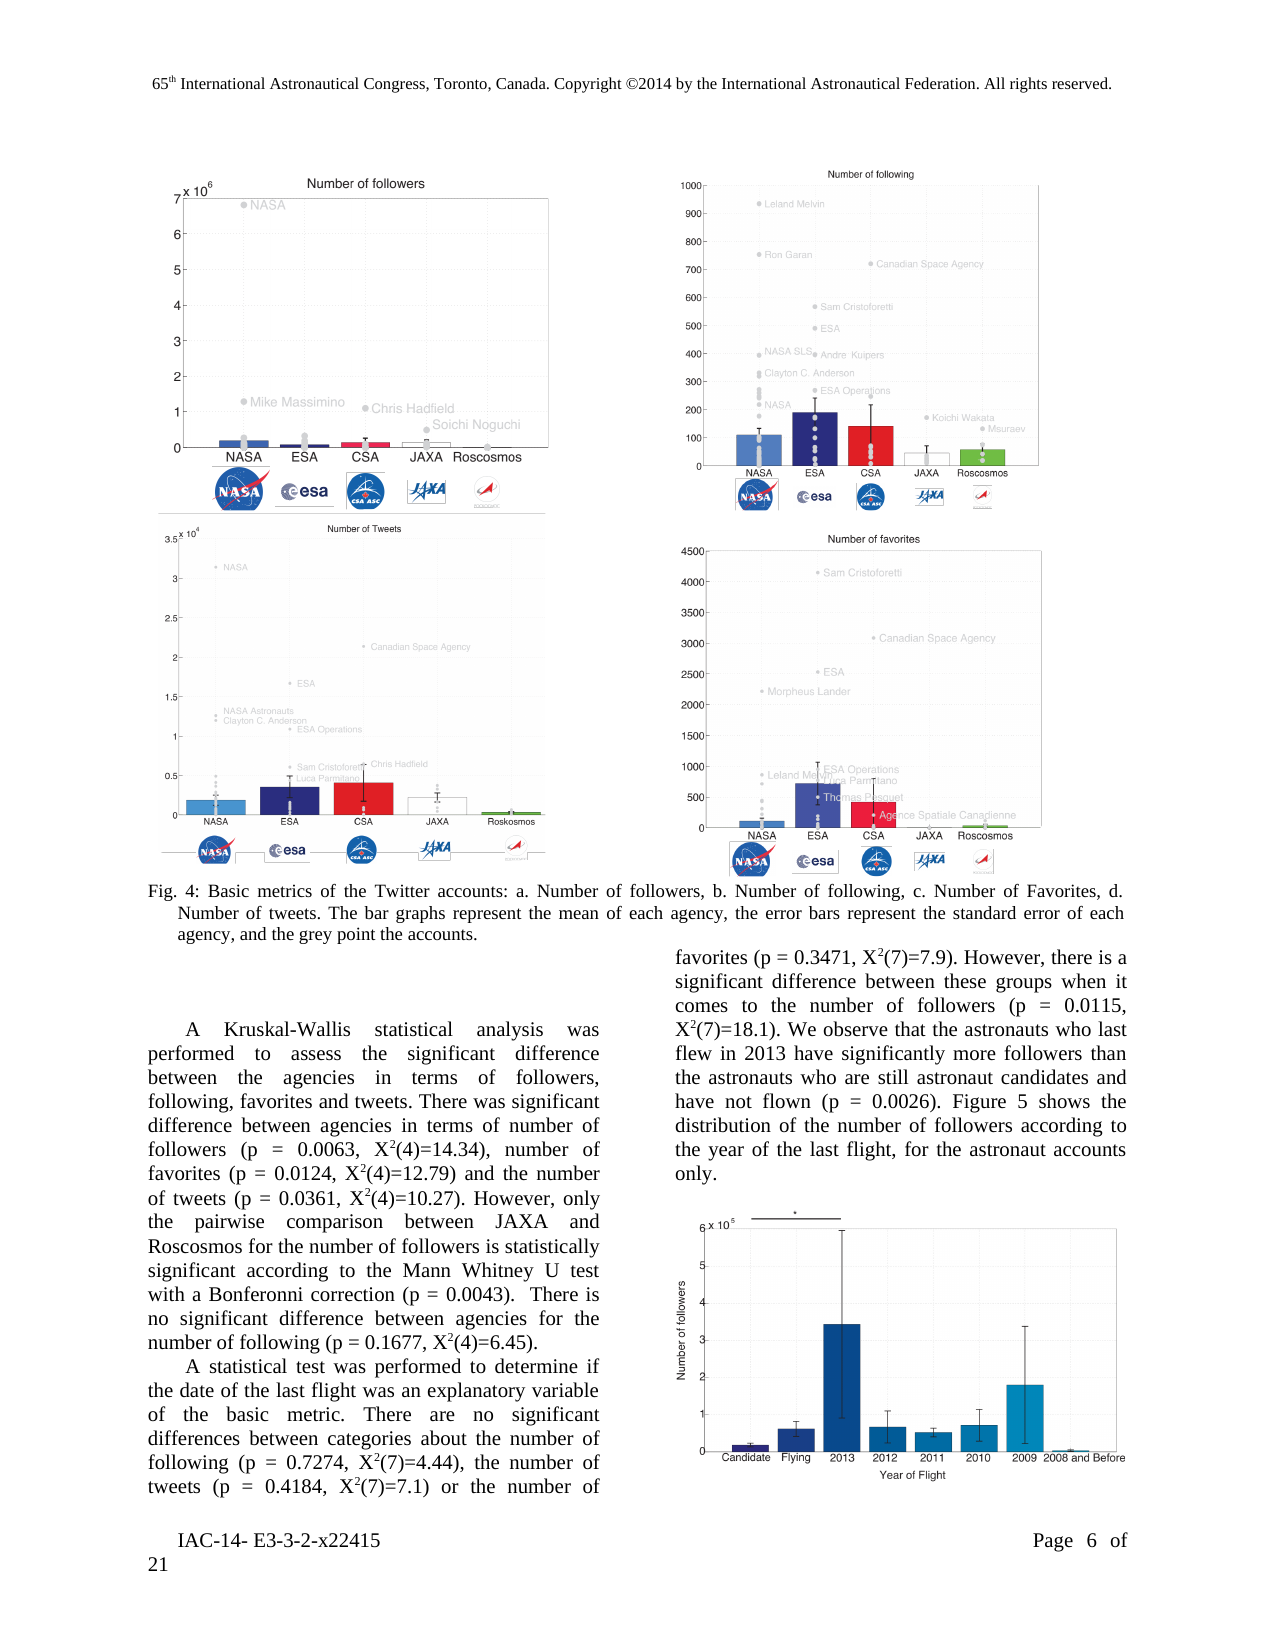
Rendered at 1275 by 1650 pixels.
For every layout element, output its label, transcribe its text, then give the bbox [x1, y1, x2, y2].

subtitle A Kruskal-Wallis statistical analysis was performed to assess the significant difference between the agencies in terms of followers, following, favorites and tweets. There was significant difference between agencies in terms of number of followers (p = 0.0063, X2(4)=14.34), number of favorites (p = 0.0124, X2(4)=12.79) and the number of tweets (p = 0.0361, X2(4)=10.27). However, only the pairwise comparison between JAXA and Roscosmos for the number of followers is statistically significant according to the Mann Whitney U test with a Bonferonni correction (p = 0.0043). There is no significant difference between agencies for the number of following (p = 0.1677, X2(4)=6.45). [148, 1017, 600, 1354]
subtitle A statistical test was performed to determine if the date of the last flight was an explanatory variable of the basic metric. There are no significant differences between categories about the number of following (p = 0.7274, X2(7)=4.44), the number of tweets (p = 0.4184, X2(7)=7.1) or the number of favorites (p = 0.3471, X2(7)=7.9). However, there is a significant difference between these groups when it comes to the number of followers (p = 0.0115, X2(7)=18.1). We observe that the astronauts who last flew in 2013 have significantly more followers than the astronauts who are still astronaut candidates and have not flown (p = 0.0026). Figure 5 shows the distribution of the number of followers according to the year of the last flight, for the astronaut accounts only. [675, 945, 1127, 1185]
table_header [136, 148, 1137, 880]
subtitle A statistical test was performed to determine if the date of the last flight was an explanatory variable of the basic metric. There are no significant differences between categories about the number of following (p = 0.7274, X2(7)=4.44), the number of tweets (p = 0.4184, X2(7)=7.1) or the number of favorites (p = 0.3471, X2(7)=7.9). However, there is a significant difference between these groups when it comes to the number of followers (p = 0.0115, X2(7)=18.1). We observe that the astronauts who last flew in 2013 have significantly more followers than the astronauts who are still astronaut candidates and have not flown (p = 0.0026). Figure 5 shows the distribution of the number of followers according to the year of the last flight, for the astronaut accounts only. [148, 1354, 600, 1498]
table_cell Fig. 4: Basic metrics of the Twitter accounts: a. Number of followers, b. Number of following, c. Number of Favorites, d. Number of tweets. The bar graphs represent the mean of each agency, the error bars represent the standard error of each agency, and the grey point the accounts. [136, 880, 1137, 945]
table_header [664, 1210, 1139, 1483]
